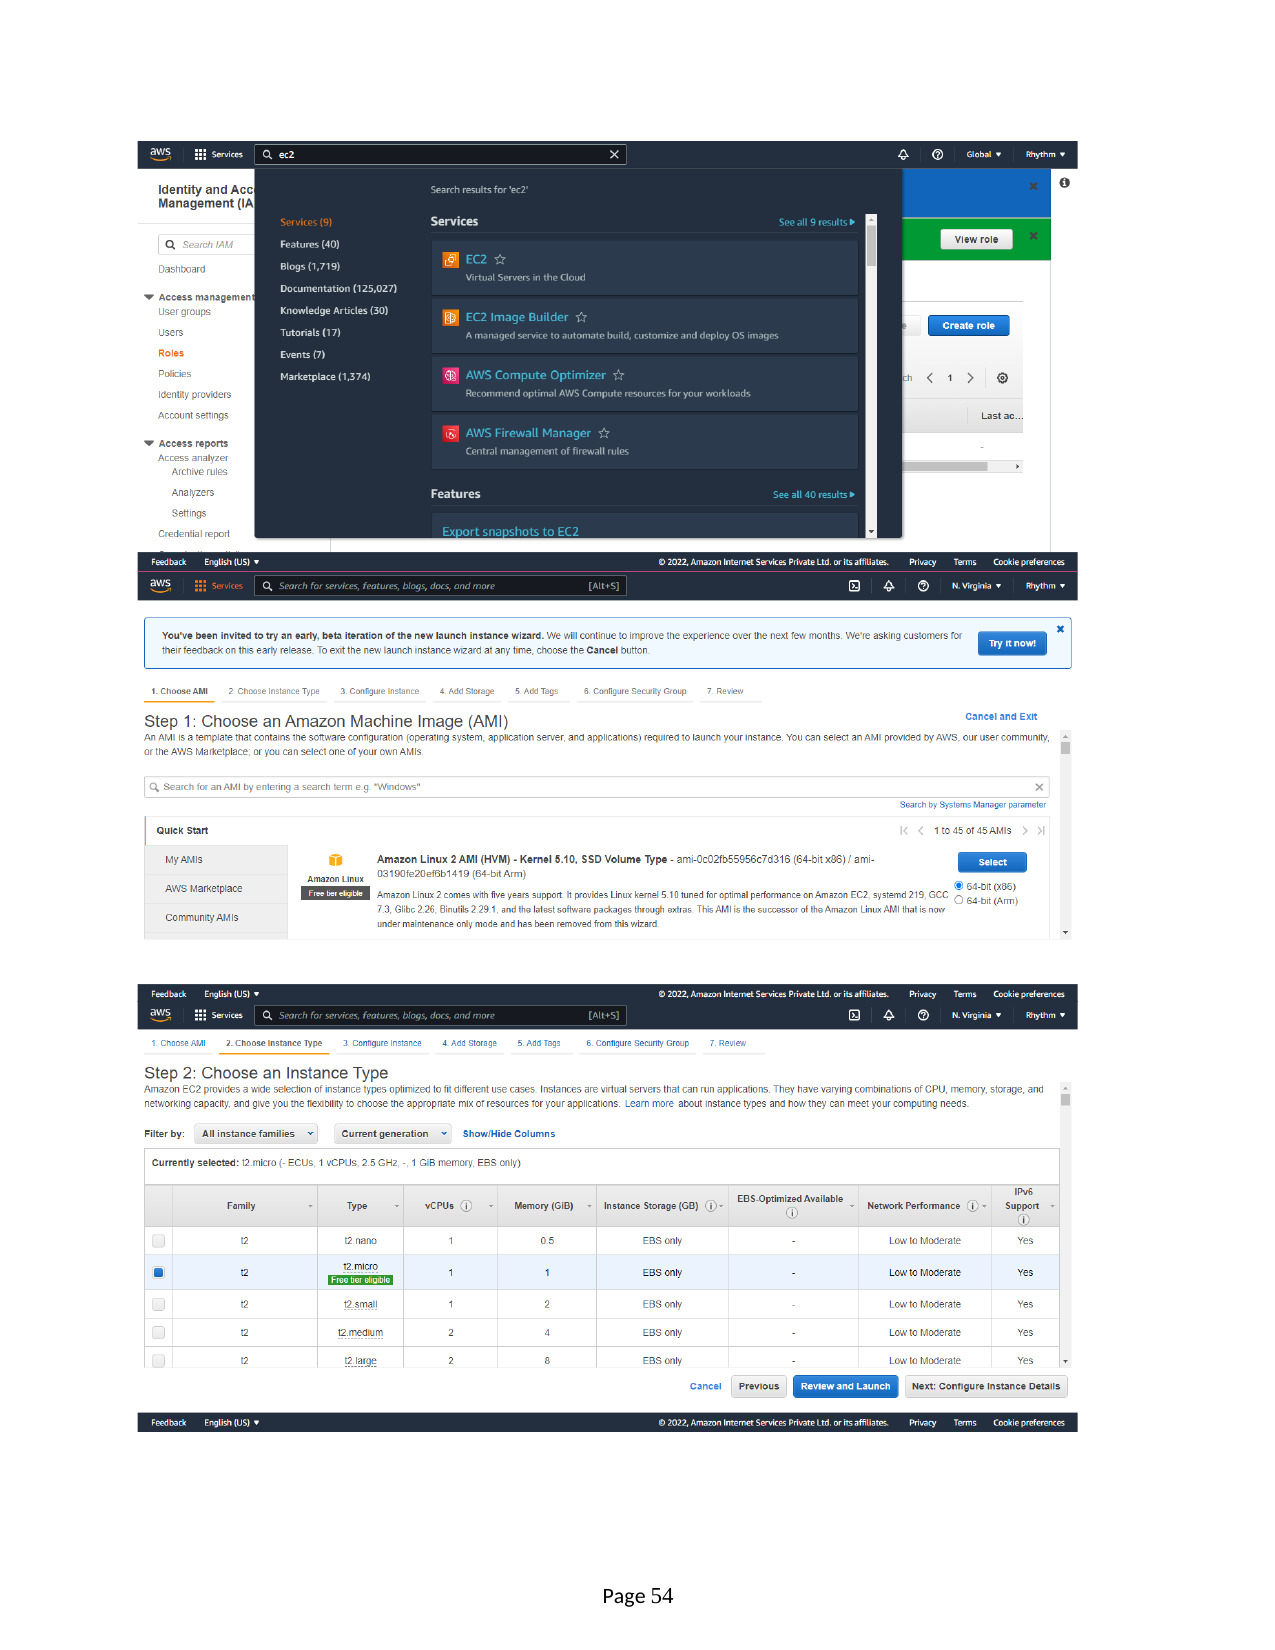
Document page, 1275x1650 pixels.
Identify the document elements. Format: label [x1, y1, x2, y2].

picture [137, 141, 1078, 1432]
